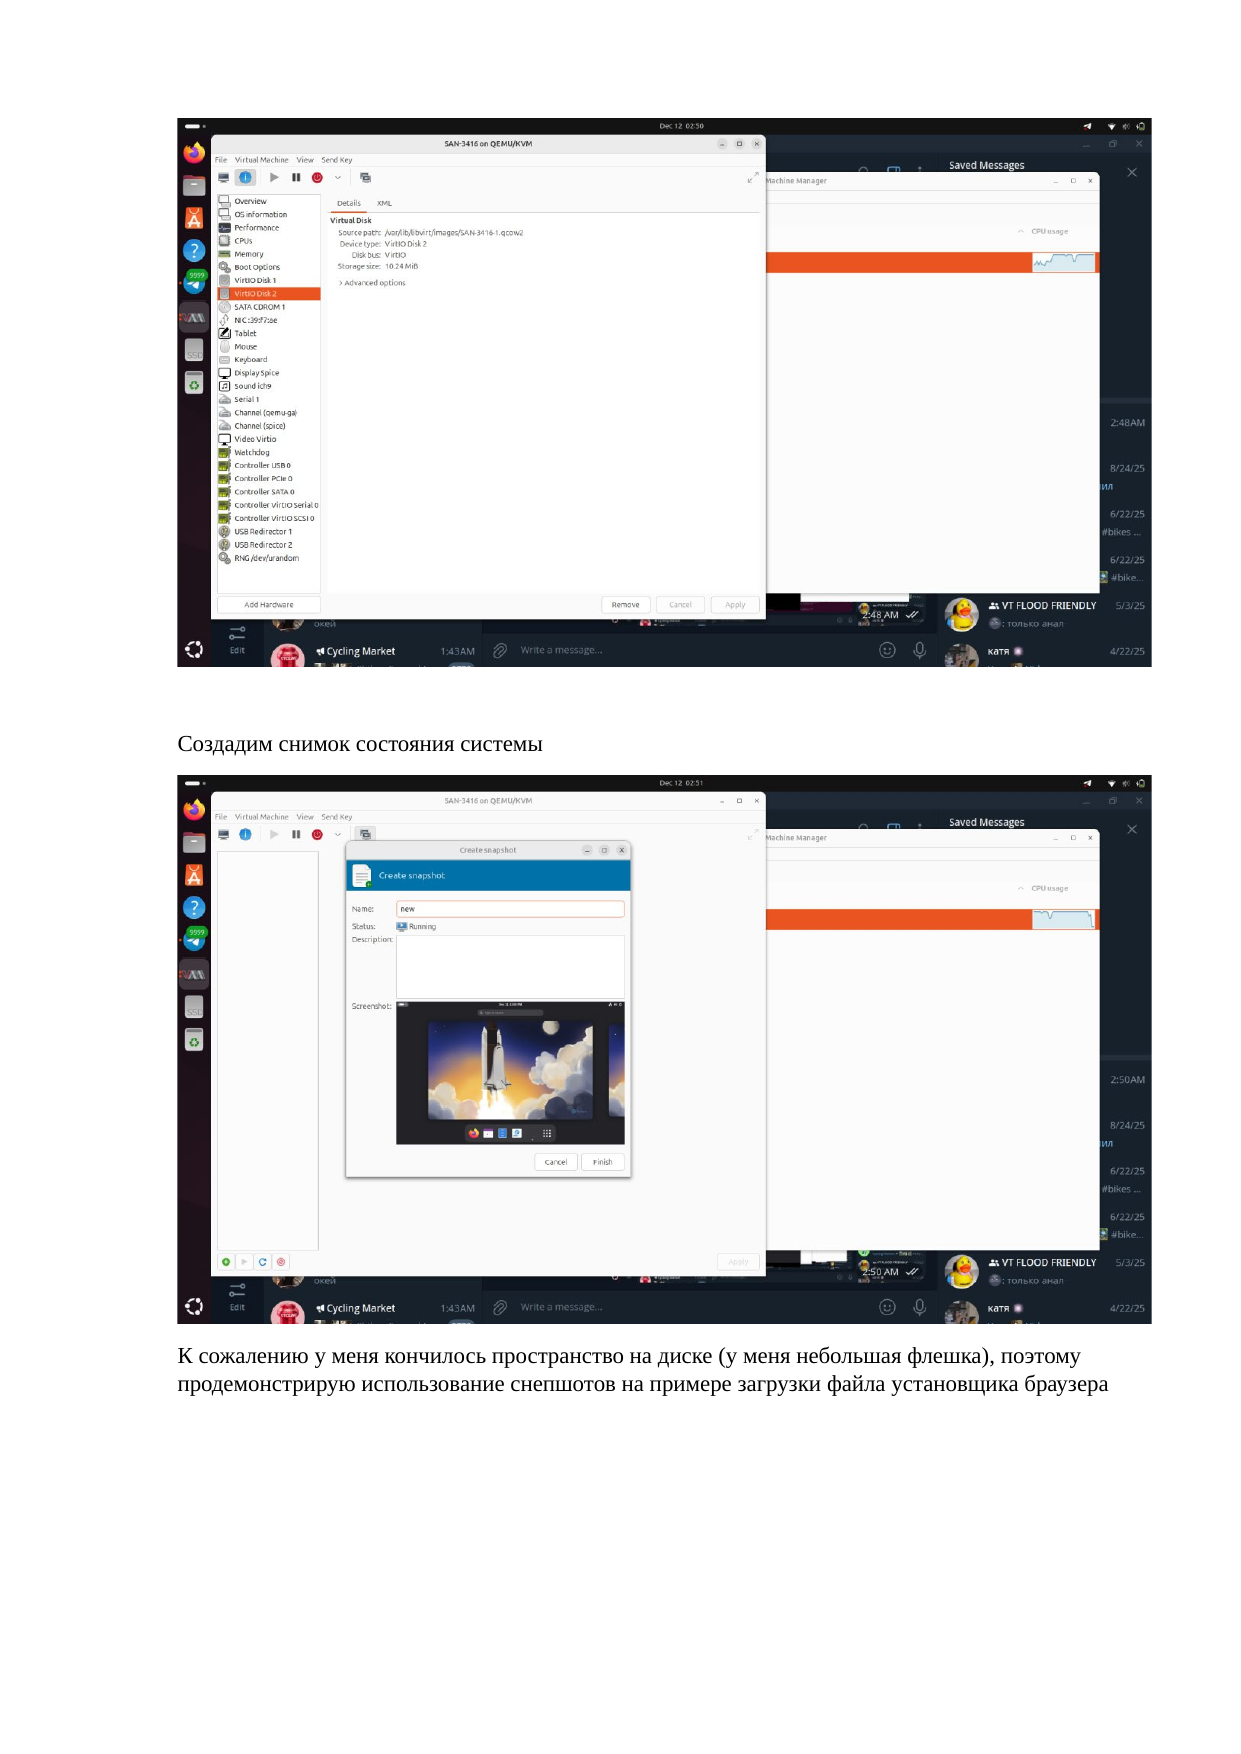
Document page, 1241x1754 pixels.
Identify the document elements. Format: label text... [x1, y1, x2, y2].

picture [177, 775, 1152, 1324]
picture [177, 118, 1152, 667]
text К сожалению у меня кончилось пространство на диске (у меня небольшая флешка), поэтому продемонстрирую использование снепшотов на примере загрузки файла установщика браузера [177, 1342, 1152, 1397]
text Создадим снимок состояния системы [177, 730, 1152, 756]
